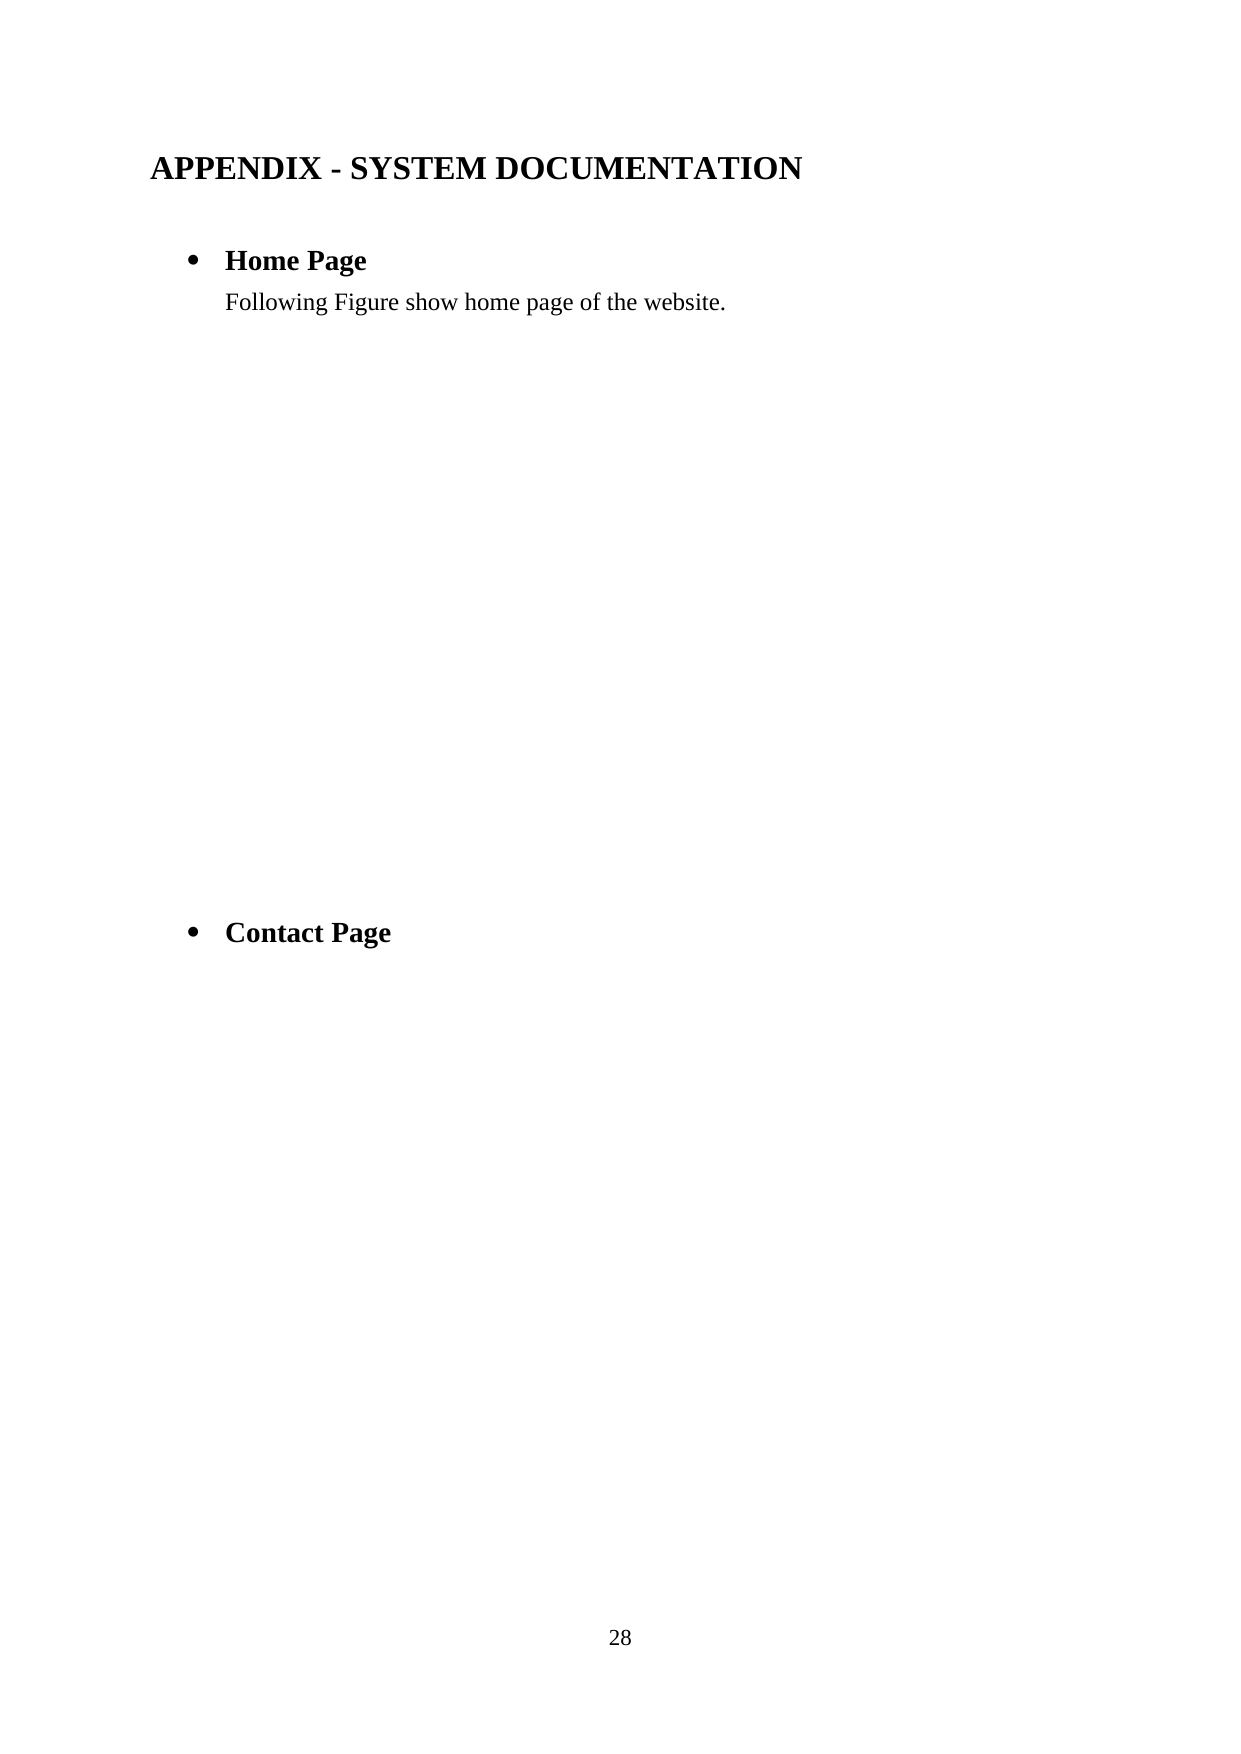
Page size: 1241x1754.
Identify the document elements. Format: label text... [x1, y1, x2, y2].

text Following Figure show home page of the website. [225, 287, 1103, 316]
subtitle Contact Page [188, 916, 1103, 949]
subtitle APPENDIX - SYSTEM DOCUMENTATION [150, 148, 1103, 186]
subtitle Home Page [188, 243, 1103, 277]
